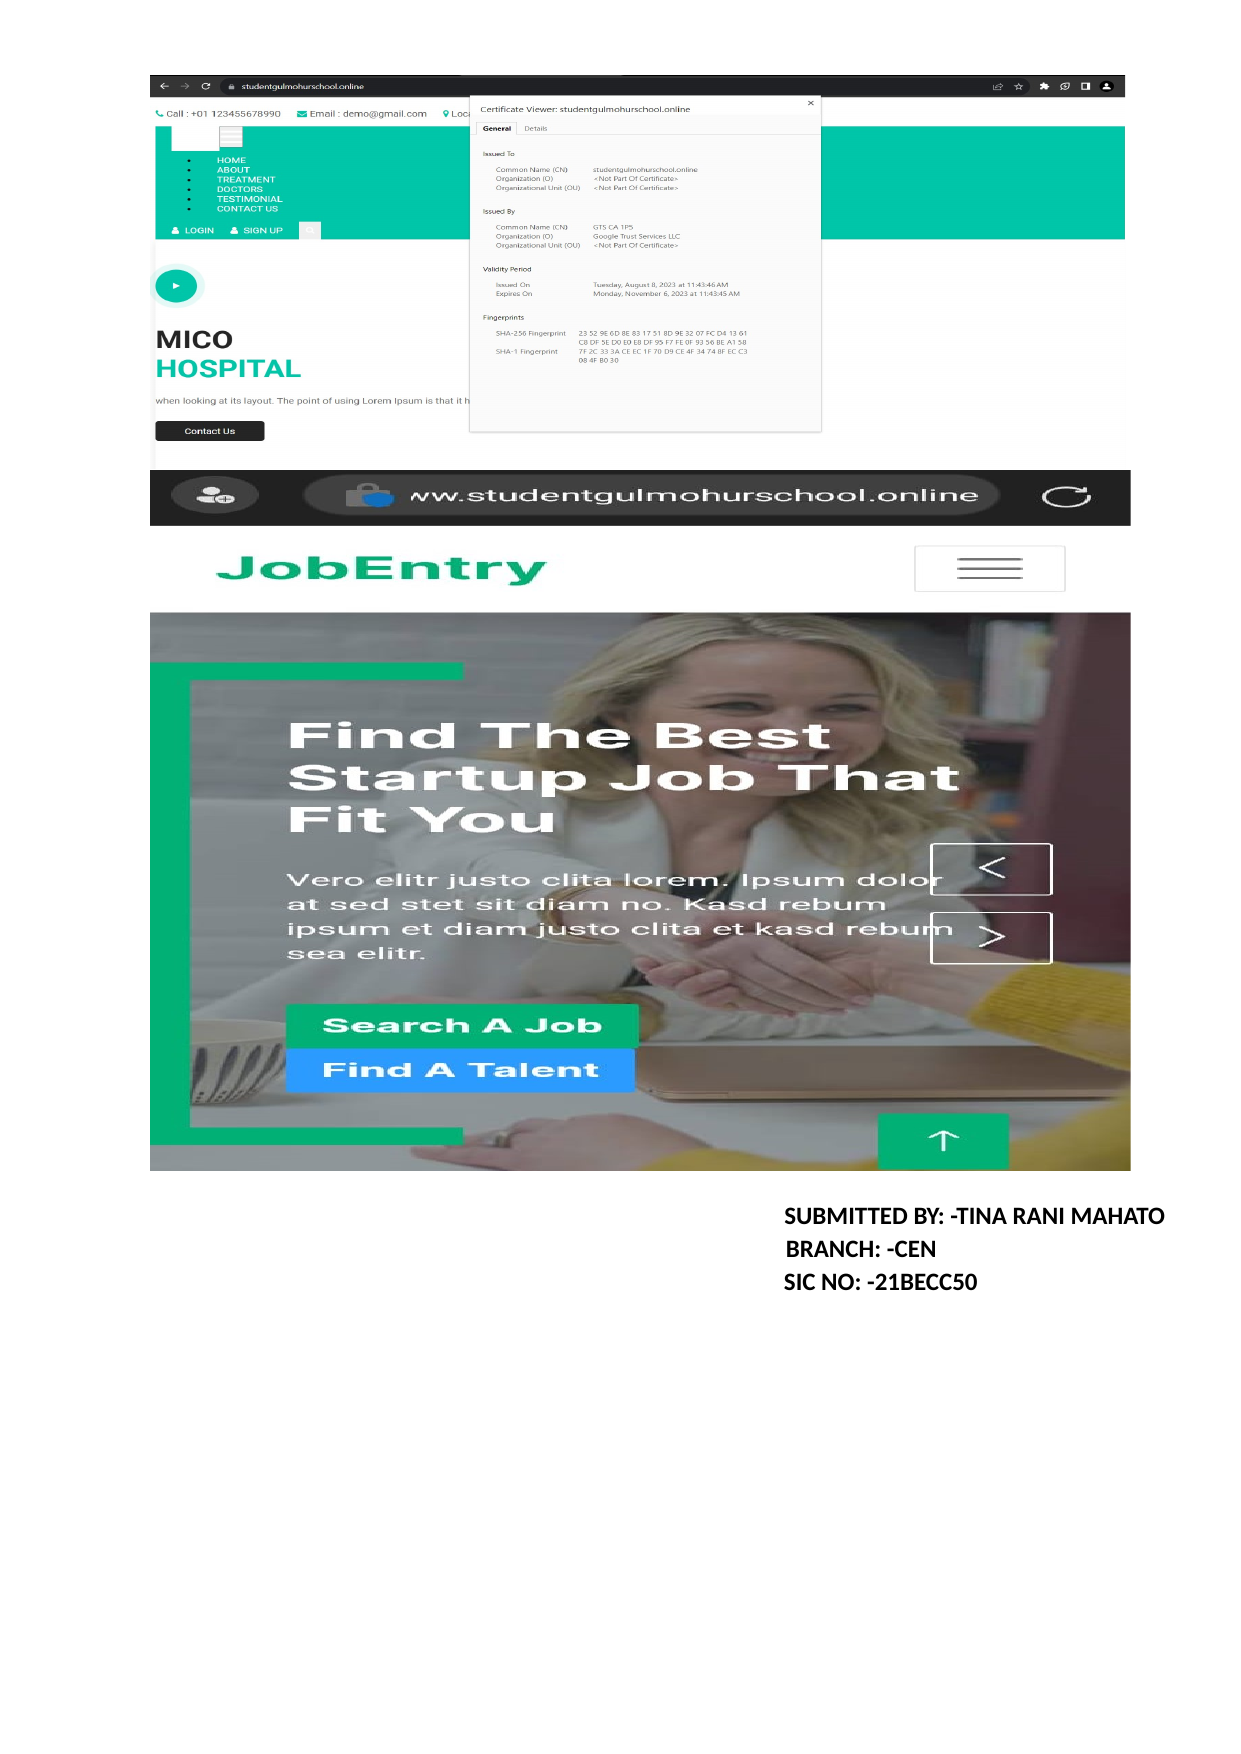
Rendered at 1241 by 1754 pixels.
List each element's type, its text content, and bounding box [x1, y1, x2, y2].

list BRANCH: -CEN [150, 1233, 1165, 1263]
list SIC NO: -21BECC50 [150, 1266, 1165, 1296]
picture [150, 470, 1131, 1171]
picture [150, 75, 1126, 469]
list SUBMITTED BY: -TINA RANI MAHATO [150, 1200, 1165, 1230]
